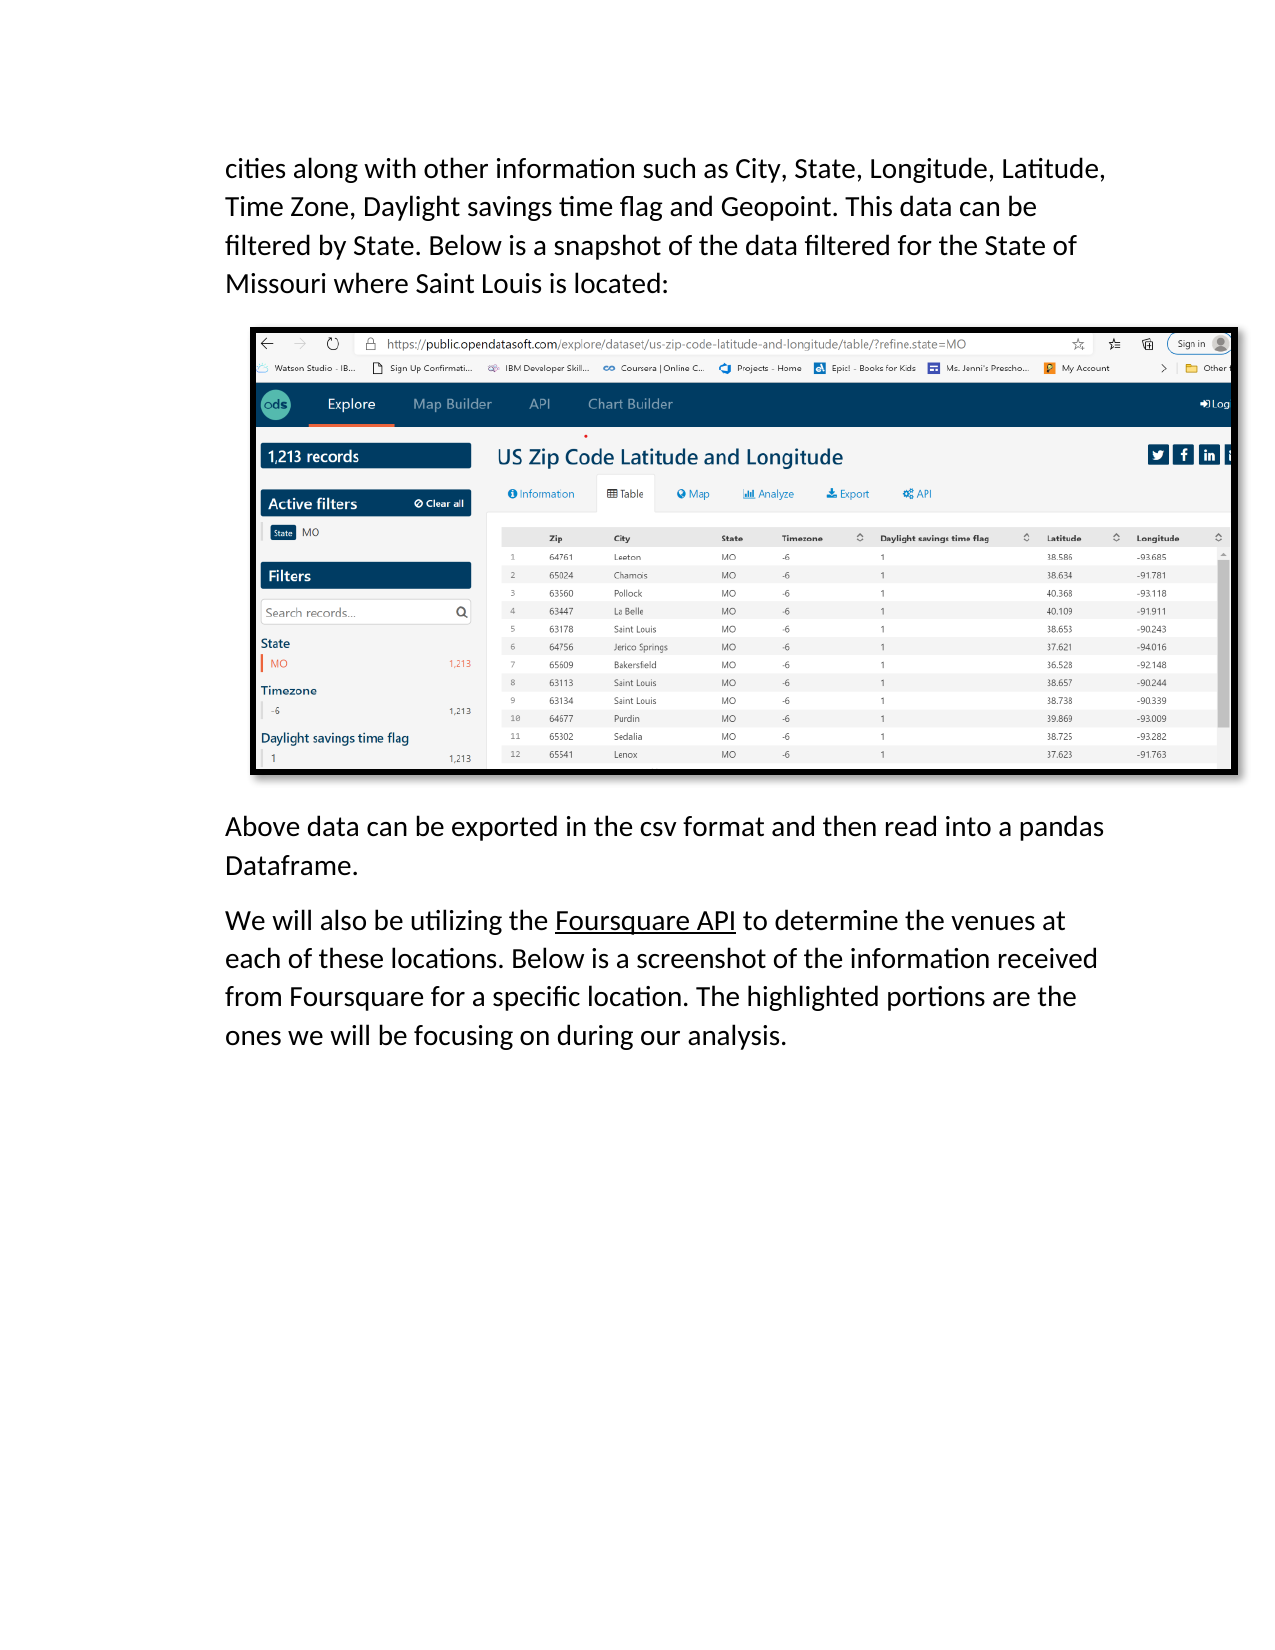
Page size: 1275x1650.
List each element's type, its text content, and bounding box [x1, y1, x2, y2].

text We will also be utilizing the Foursquare API to determine the venues at each of these locations. Below is a screenshot of the information received from Foursquare for a specific location. The highlighted portions are the ones we will be focusing on during our analysis. [225, 902, 1125, 1053]
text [225, 150, 1125, 301]
text Above data can be exported in the csv format and then read into a pandas Dataframe. [225, 808, 1125, 882]
